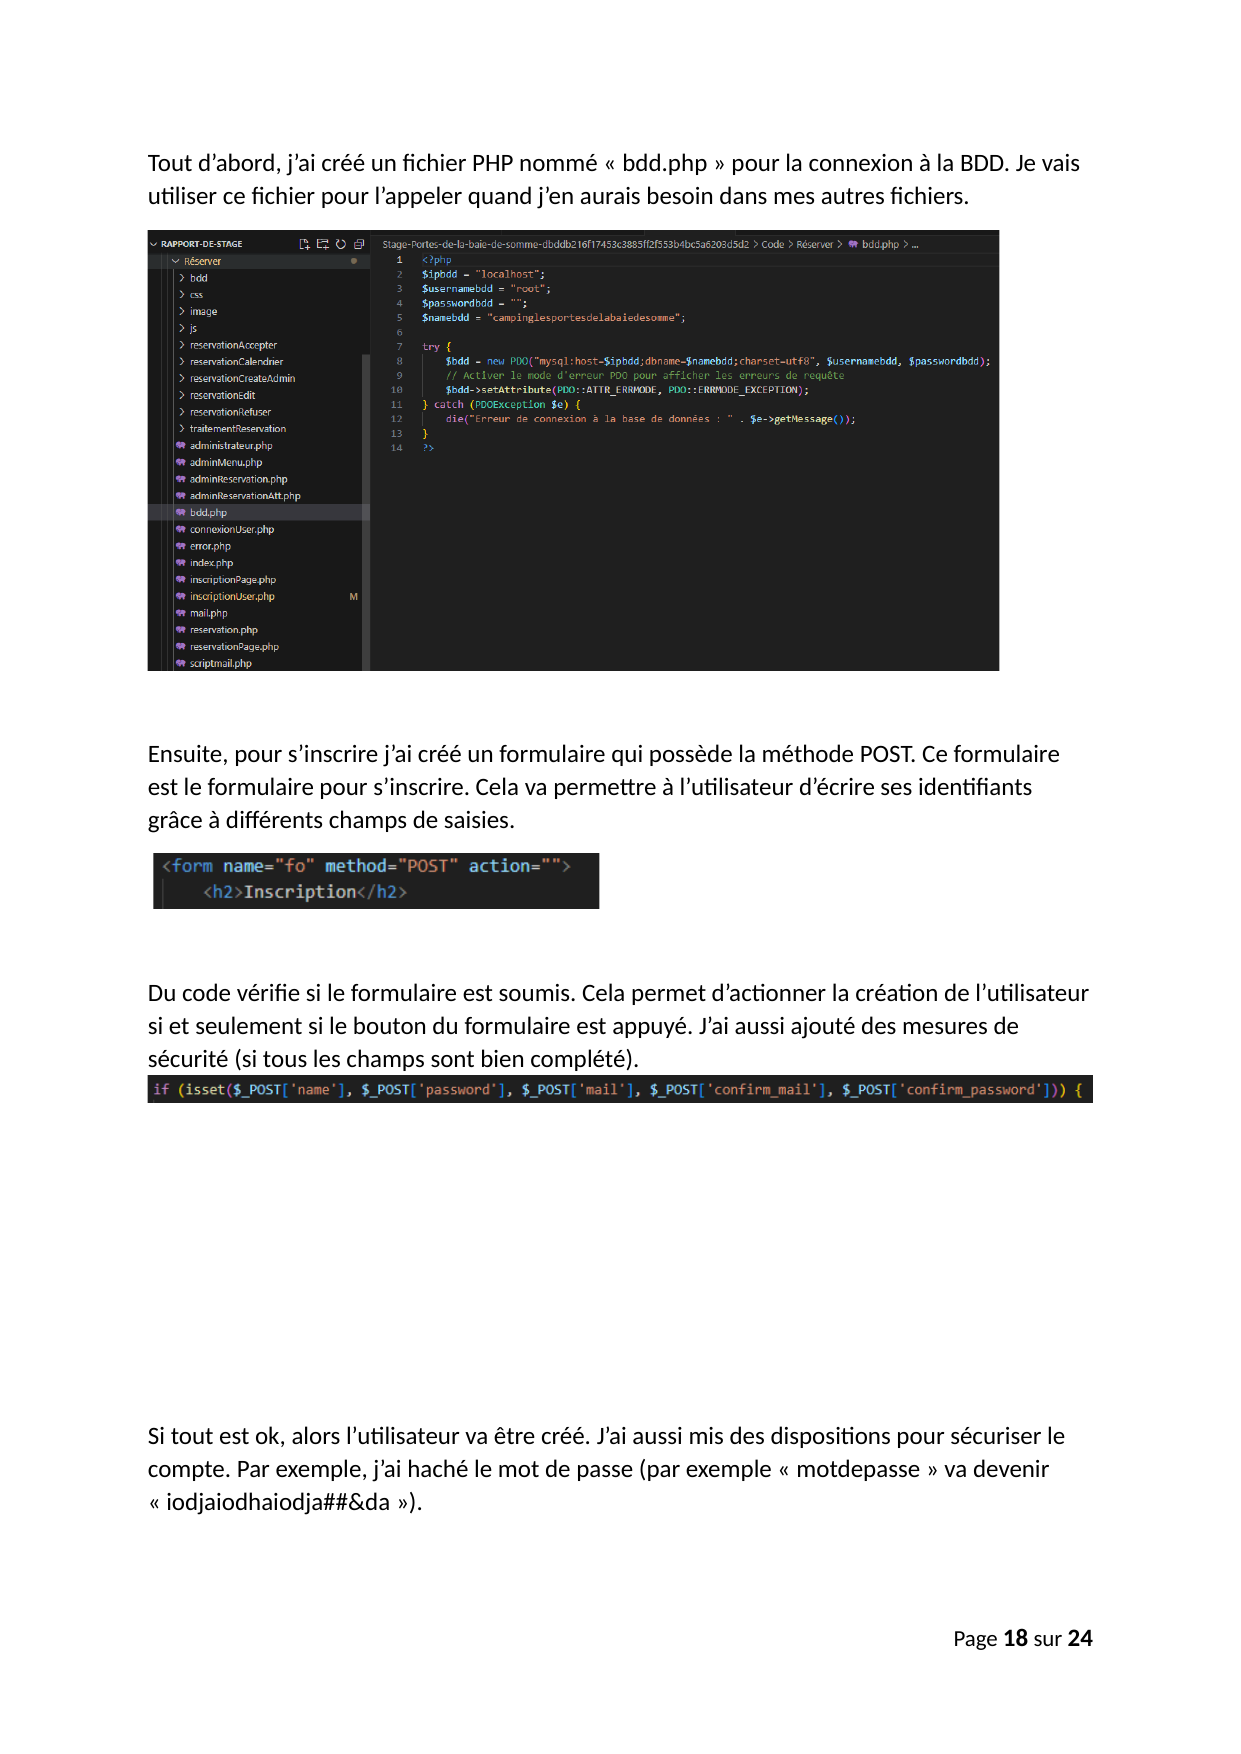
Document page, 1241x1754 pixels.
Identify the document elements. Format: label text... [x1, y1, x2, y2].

text Ensuite, pour s’inscrire j’ai créé un formulaire qui possède la méthode POST. Ce formulaire est le formulaire pour s’inscrire. Cela va permettre à l’utilisateur d’écrire ses identifiants grâce à différents champs de saisies. [148, 738, 1093, 835]
picture [147, 1075, 1093, 1103]
picture [147, 230, 1000, 671]
text Si tout est ok, alors l’utilisateur va être créé. J’ai aussi mis des dispositions pour sécuriser le compte. Par exemple, j’ai haché le mot de passe (par exemple « motdepasse » va devenir « iodjaiodhaiodja##&da »). [148, 1420, 1093, 1516]
text Tout d’abord, j’ai créé un fichier PHP nommé « bdd.php » pour la connexion à la BDD. Je vais utiliser ce fichier pour l’appeler quand j’en aurais besoin dans mes autres fichiers. [148, 148, 1093, 211]
text Du code vérifie si le formulaire est soumis. Cela permet d’actionner la création de l’utilisateur si et seulement si le bouton du formulaire est appuyé. J’ai aussi ajouté des mesures de sécurité (si tous les champs sont bien complété). [148, 977, 1093, 1075]
picture [153, 853, 600, 909]
